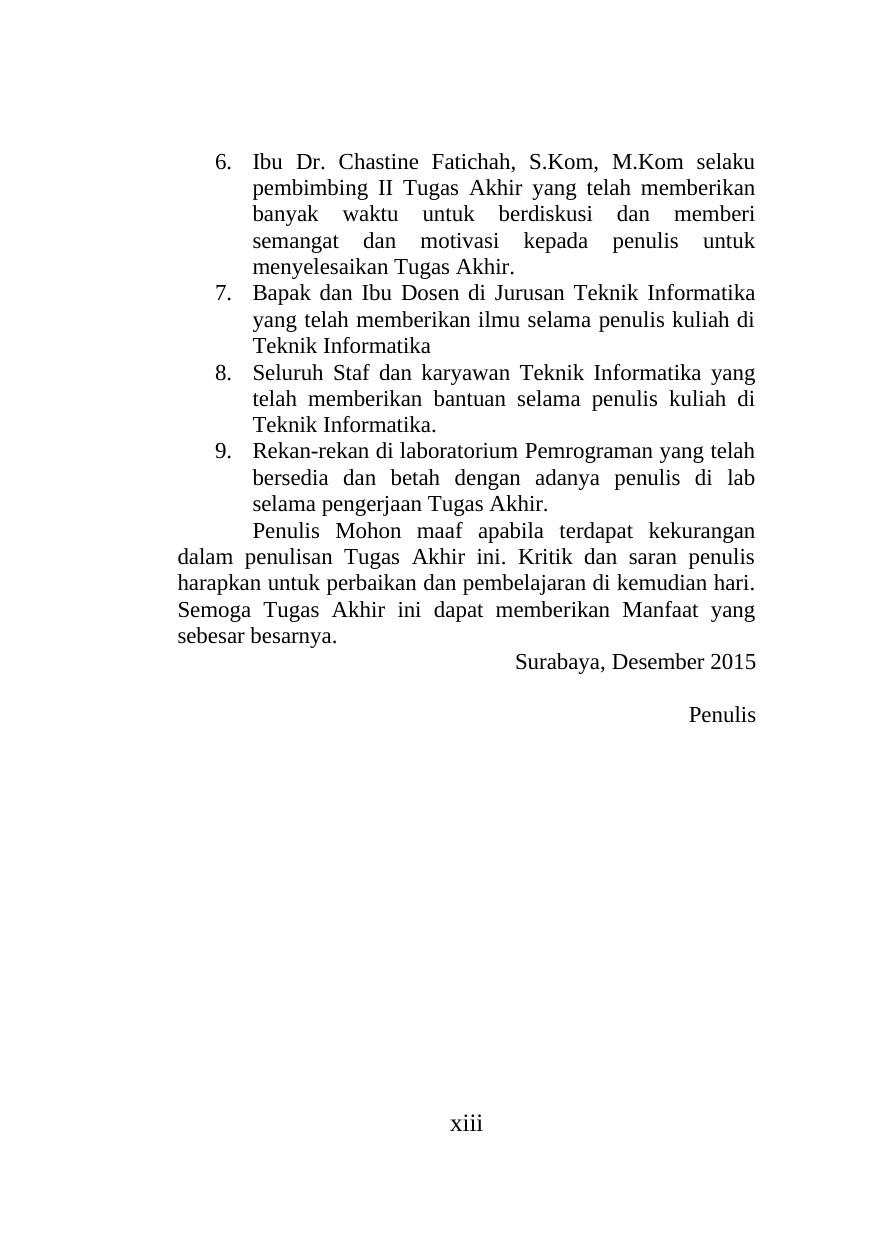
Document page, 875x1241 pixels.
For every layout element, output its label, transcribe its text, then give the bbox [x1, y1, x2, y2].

list Bapak dan Ibu Dosen di Jurusan Teknik Informatika yang telah memberikan ilmu selama penulis kuliah di Teknik Informatika [215, 279, 756, 358]
text Surabaya, Desember 2015 [177, 648, 756, 675]
list Rekan-rekan di laboratorium Pemrograman yang telah bersedia dan betah dengan adanya penulis di lab selama pengerjaan Tugas Akhir. [215, 438, 756, 517]
list Seluruh Staf dan karyawan Teknik Informatika yang telah memberikan bantuan selama penulis kuliah di Teknik Informatika. [215, 358, 756, 438]
text Penulis Mohon maaf apabila terdapat kekurangan dalam penulisan Tugas Akhir ini. Kritik dan saran penulis harapkan untuk perbaikan dan pembelajaran di kemudian hari. Semoga Tugas Akhir ini dapat memberikan Manfaat yang sebesar besarnya. [177, 517, 756, 648]
list Ibu Dr. Chastine Fatichah, S.Kom, M.Kom selaku pembimbing II Tugas Akhir yang telah memberikan banyak waktu untuk berdiskusi dan memberi semangat dan motivasi kepada penulis untuk menyelesaikan Tugas Akhir. [215, 148, 756, 279]
text Penulis [627, 701, 756, 727]
